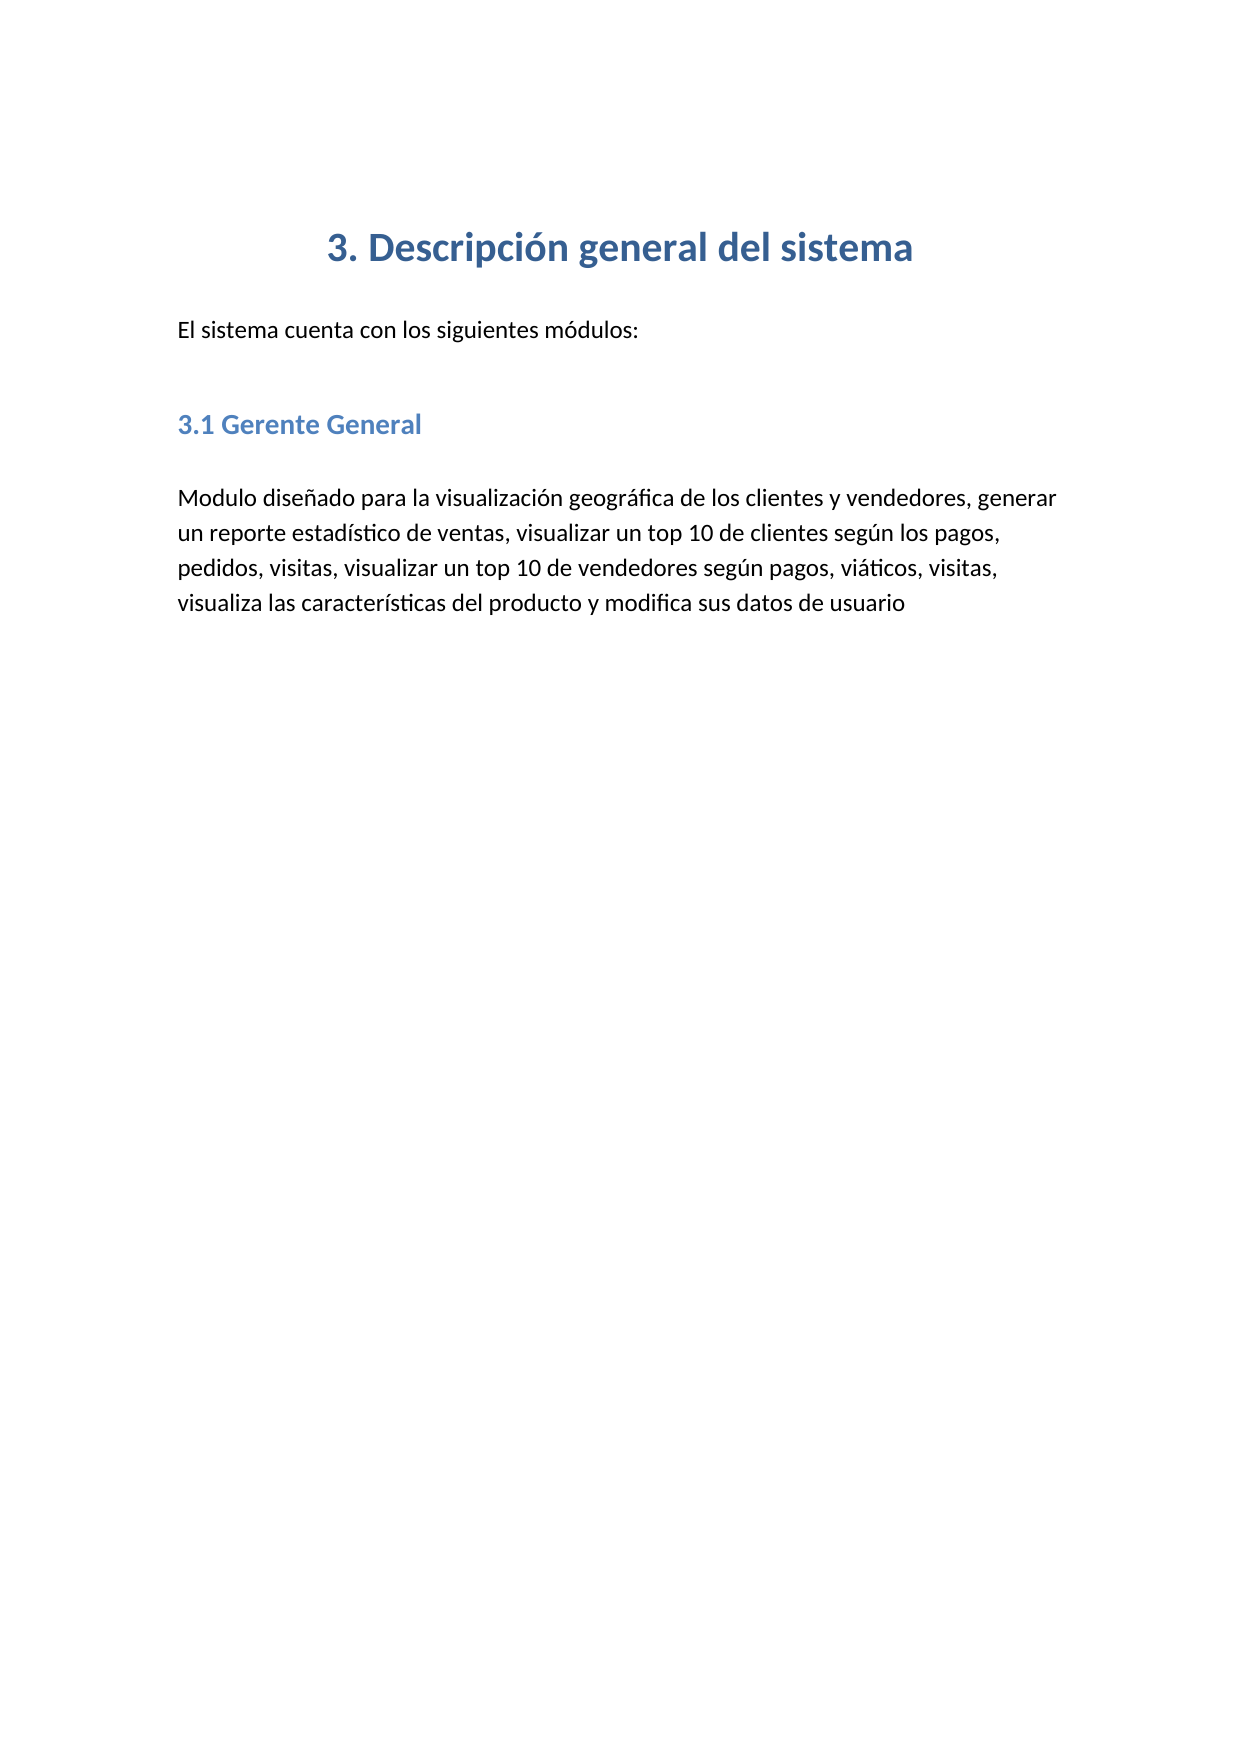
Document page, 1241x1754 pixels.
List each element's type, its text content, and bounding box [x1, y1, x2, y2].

text El sistema cuenta con los siguientes módulos: [177, 279, 1063, 345]
subtitle 3.1 Gerente General [177, 370, 1063, 441]
subtitle 3. Descripción general del sistema [177, 148, 1063, 272]
text Modulo diseñado para la visualización geográfica de los clientes y vendedores, generar un reporte estadístico de ventas, visualizar un top 10 de clientes según los pagos, pedidos, visitas, visualizar un top 10 de vendedores según pagos, viáticos, visitas, visualiza las características del producto y modifica sus datos de usuario [177, 447, 1063, 617]
